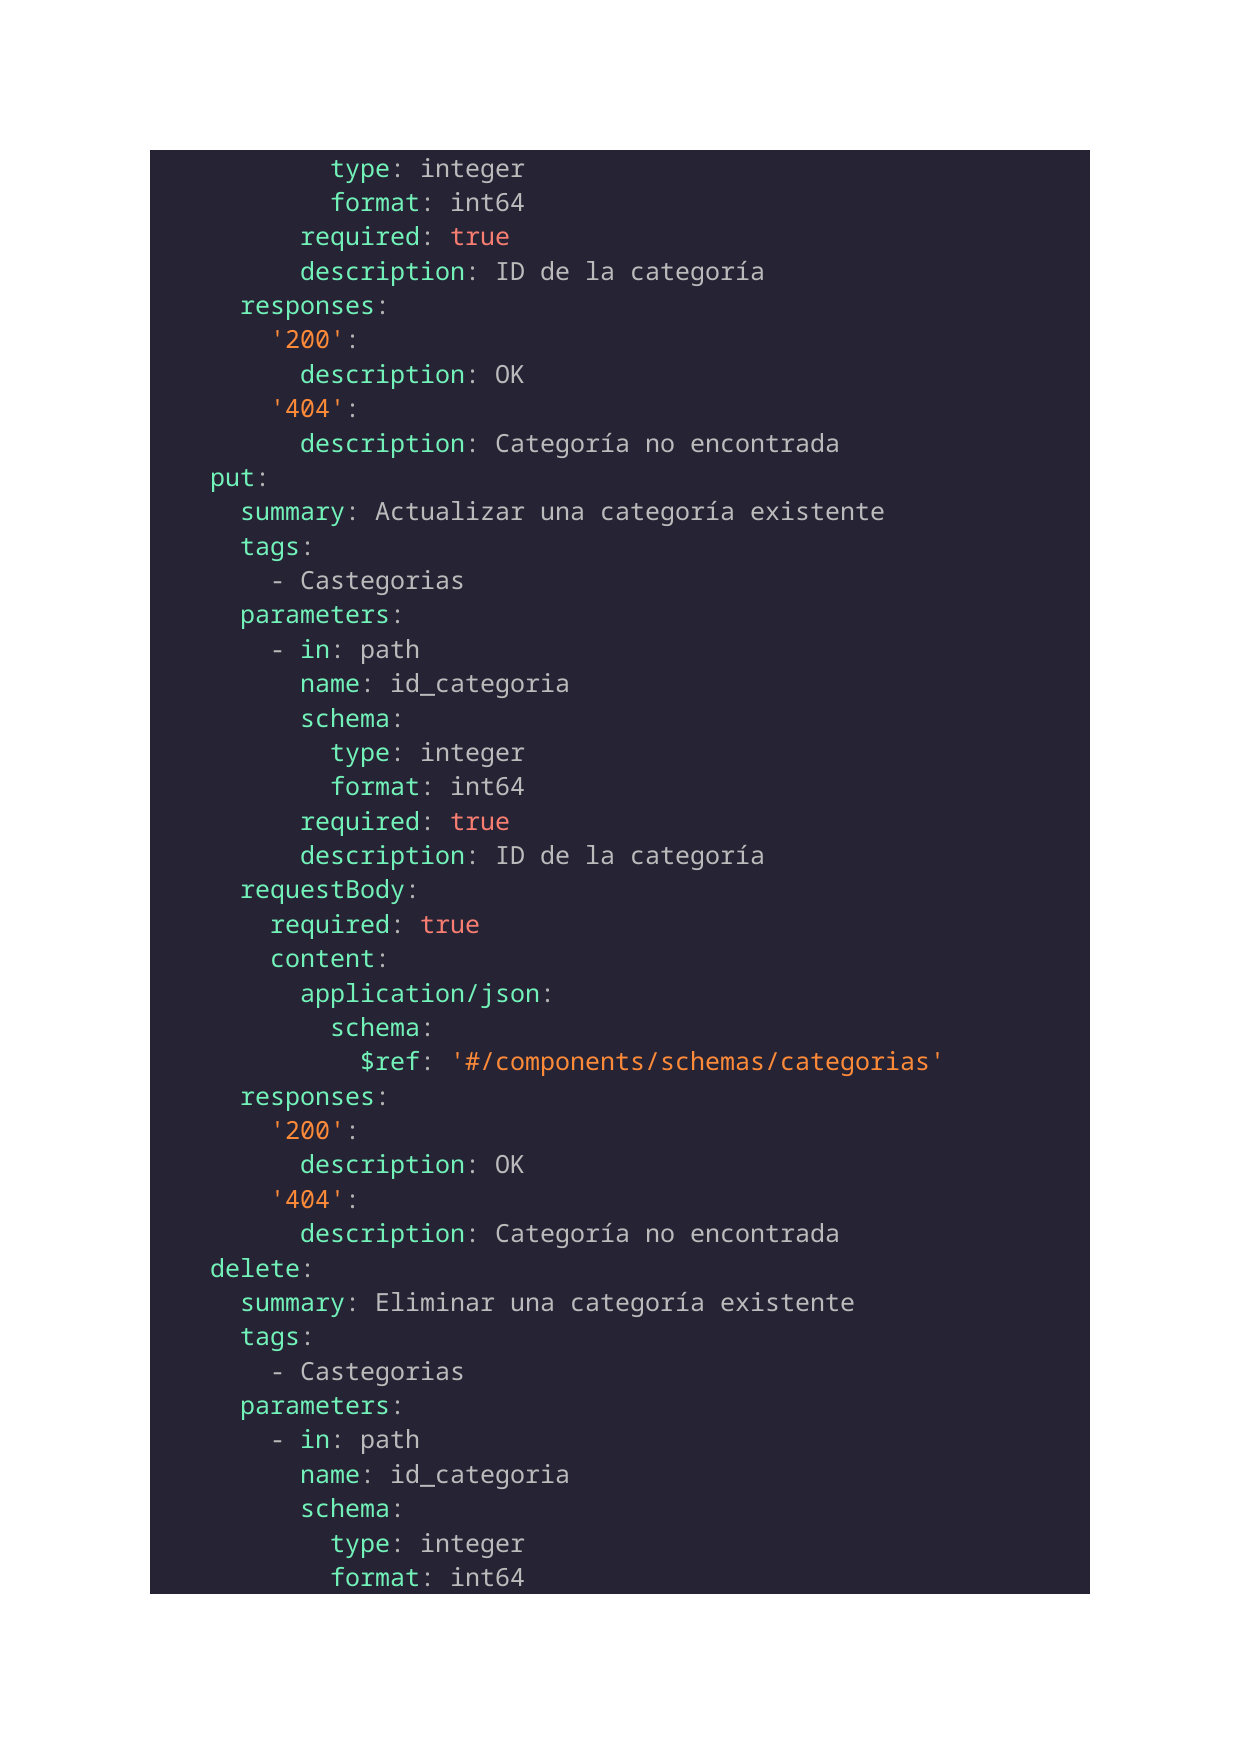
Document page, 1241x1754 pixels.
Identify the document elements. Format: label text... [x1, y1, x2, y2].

text summary: Actualizar una categoría existente [150, 494, 1090, 528]
text parameters: [150, 597, 1090, 631]
text summary: Eliminar una categoría existente [150, 1284, 1090, 1319]
text description: Categoría no encontrada [150, 425, 1090, 459]
text name: id_categoria [150, 1456, 1090, 1491]
text description: Categoría no encontrada [150, 1216, 1090, 1250]
text $ref: '#/components/schemas/categorias' [150, 1044, 1090, 1078]
text schema: [150, 1491, 1090, 1525]
text tags: [150, 528, 1090, 562]
text '404': [150, 1181, 1090, 1216]
text description: ID de la categoría [150, 837, 1090, 872]
text required: true [150, 219, 1090, 253]
text application/json: [150, 975, 1090, 1009]
text type: integer [150, 1525, 1090, 1559]
text '404': [150, 391, 1090, 425]
text delete: [150, 1250, 1090, 1284]
text description: OK [150, 1147, 1090, 1181]
text put: [150, 459, 1090, 494]
text responses: [150, 287, 1090, 322]
text name: id_categoria [150, 666, 1090, 700]
text '200': [150, 322, 1090, 356]
text '200': [150, 1112, 1090, 1147]
text format: int64 [150, 1559, 1090, 1594]
text requestBody: [150, 872, 1090, 906]
text required: true [150, 906, 1090, 941]
text tags: [150, 1319, 1090, 1353]
text content: [150, 941, 1090, 975]
text type: integer [150, 734, 1090, 769]
text - in: path [150, 1422, 1090, 1456]
text required: true [150, 803, 1090, 837]
text responses: [150, 1078, 1090, 1112]
text schema: [150, 1009, 1090, 1044]
text - Castegorias [150, 562, 1090, 597]
text description: ID de la categoría [150, 253, 1090, 287]
text - in: path [150, 631, 1090, 666]
text schema: [150, 700, 1090, 734]
text - Castegorias [150, 1353, 1090, 1387]
text format: int64 [150, 769, 1090, 803]
text format: int64 [150, 184, 1090, 219]
text type: integer [150, 150, 1090, 184]
text parameters: [150, 1387, 1090, 1422]
text description: OK [150, 356, 1090, 391]
